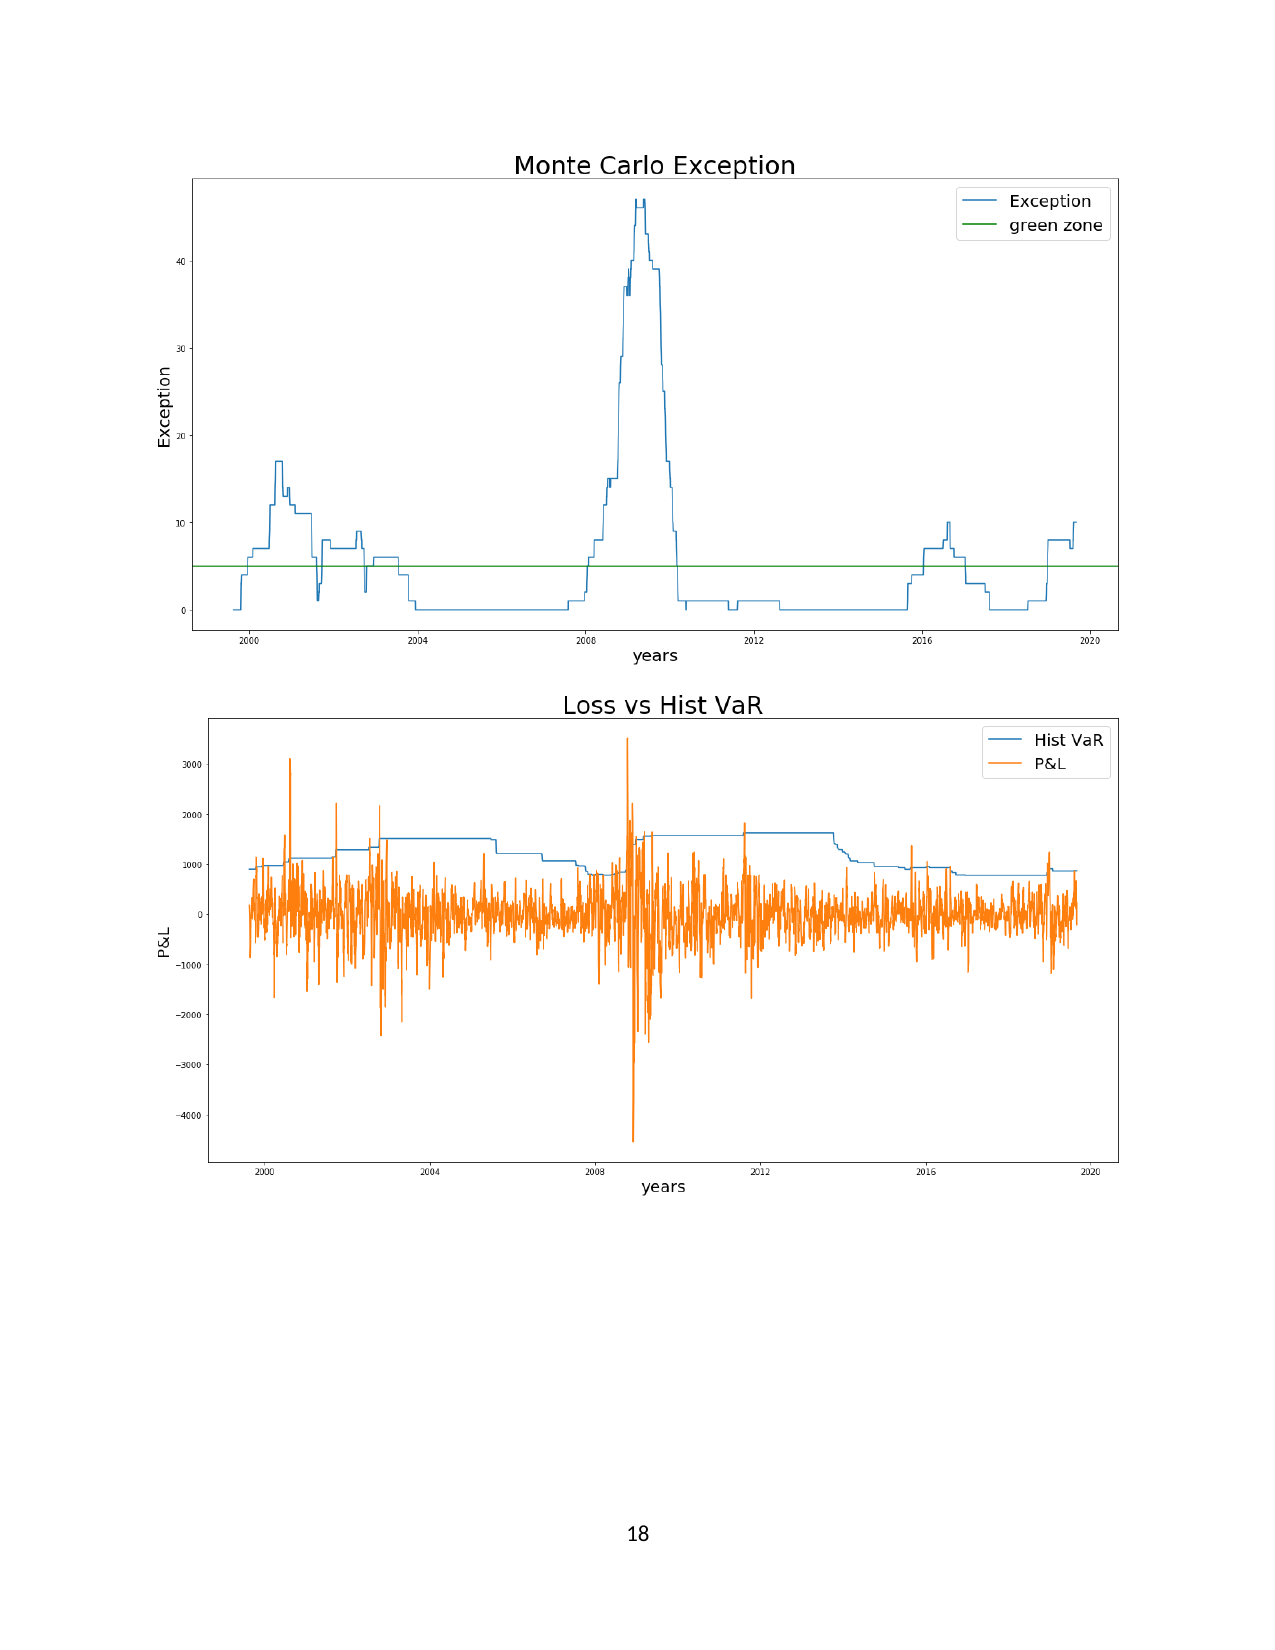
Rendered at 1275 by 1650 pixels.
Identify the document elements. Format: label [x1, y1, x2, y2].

picture [150, 689, 1125, 1200]
picture [150, 150, 1125, 669]
